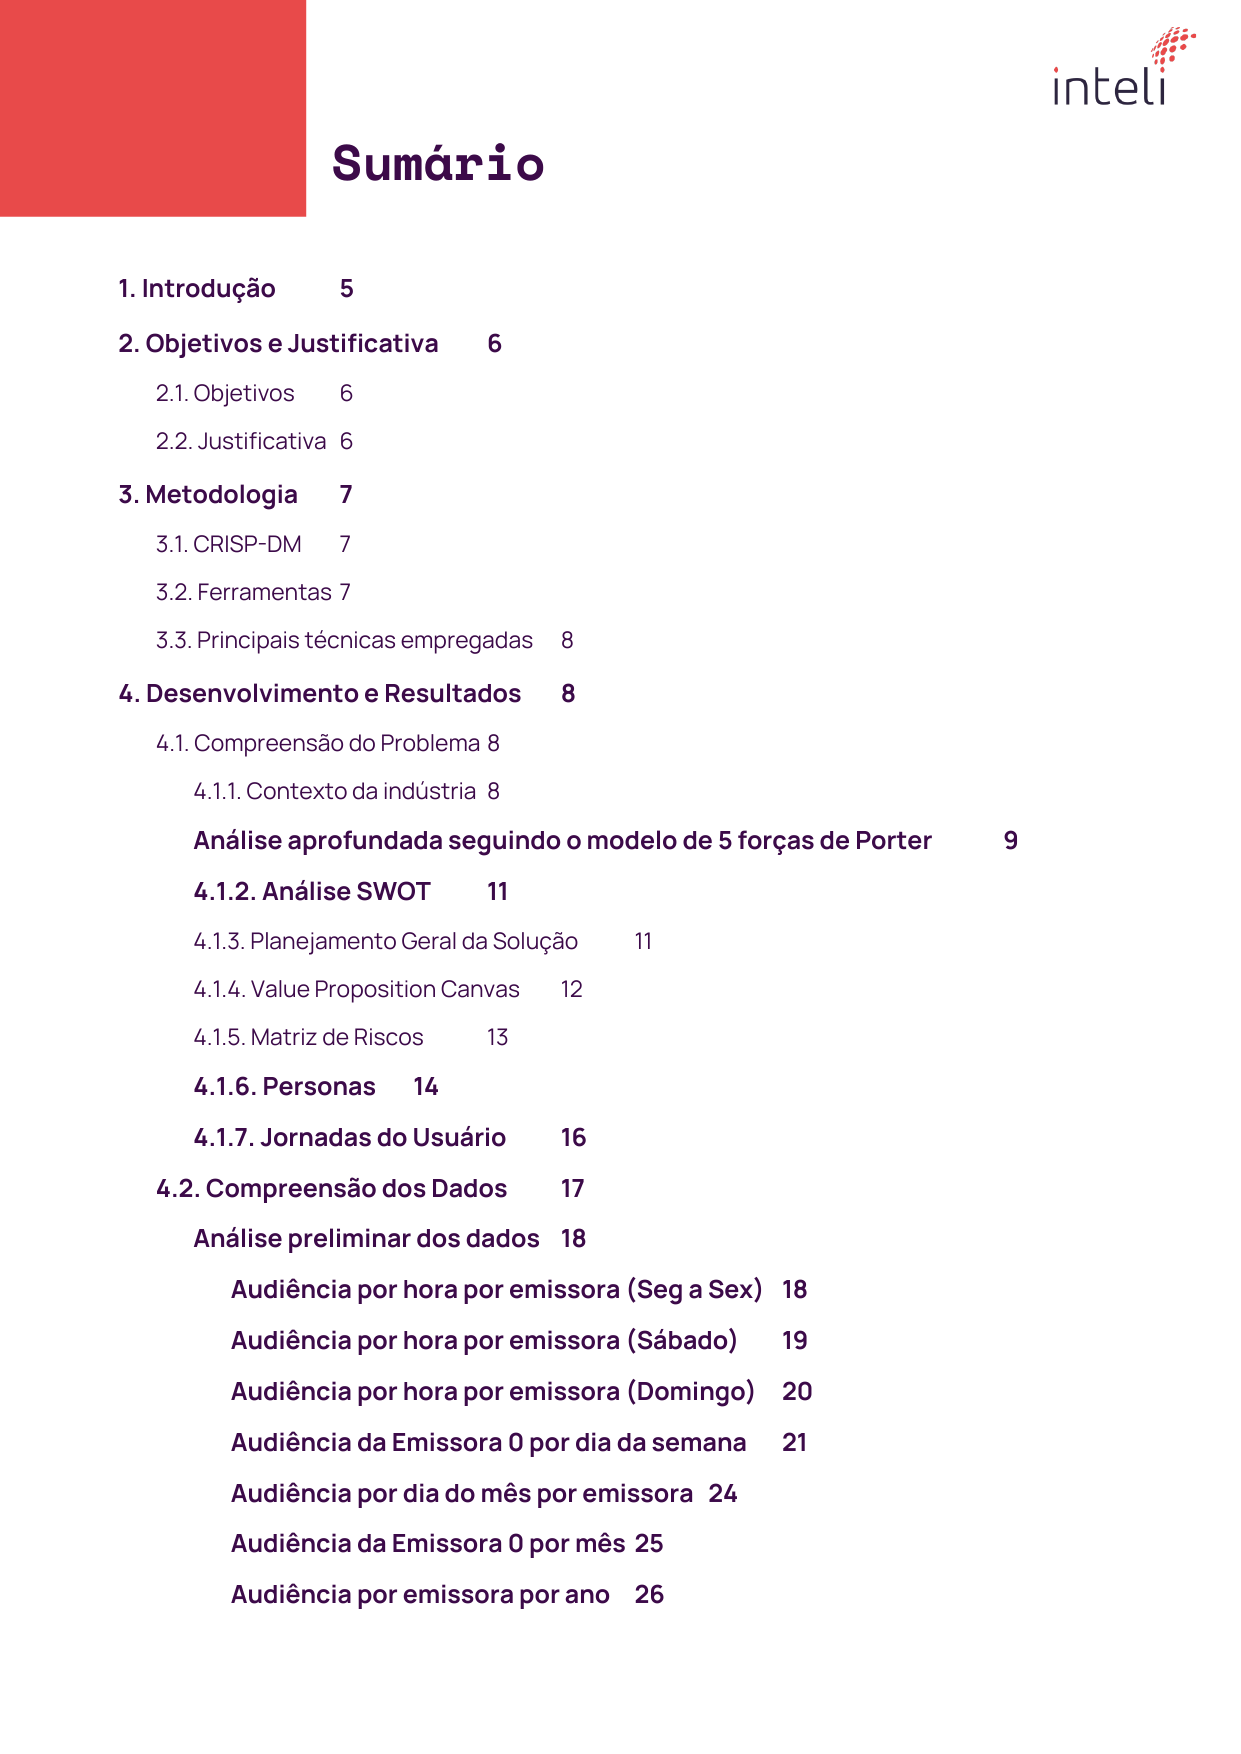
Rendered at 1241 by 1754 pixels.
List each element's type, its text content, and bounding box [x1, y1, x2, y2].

picture [0, 0, 307, 217]
picture [1054, 27, 1197, 105]
text Sumário [118, 124, 1122, 198]
